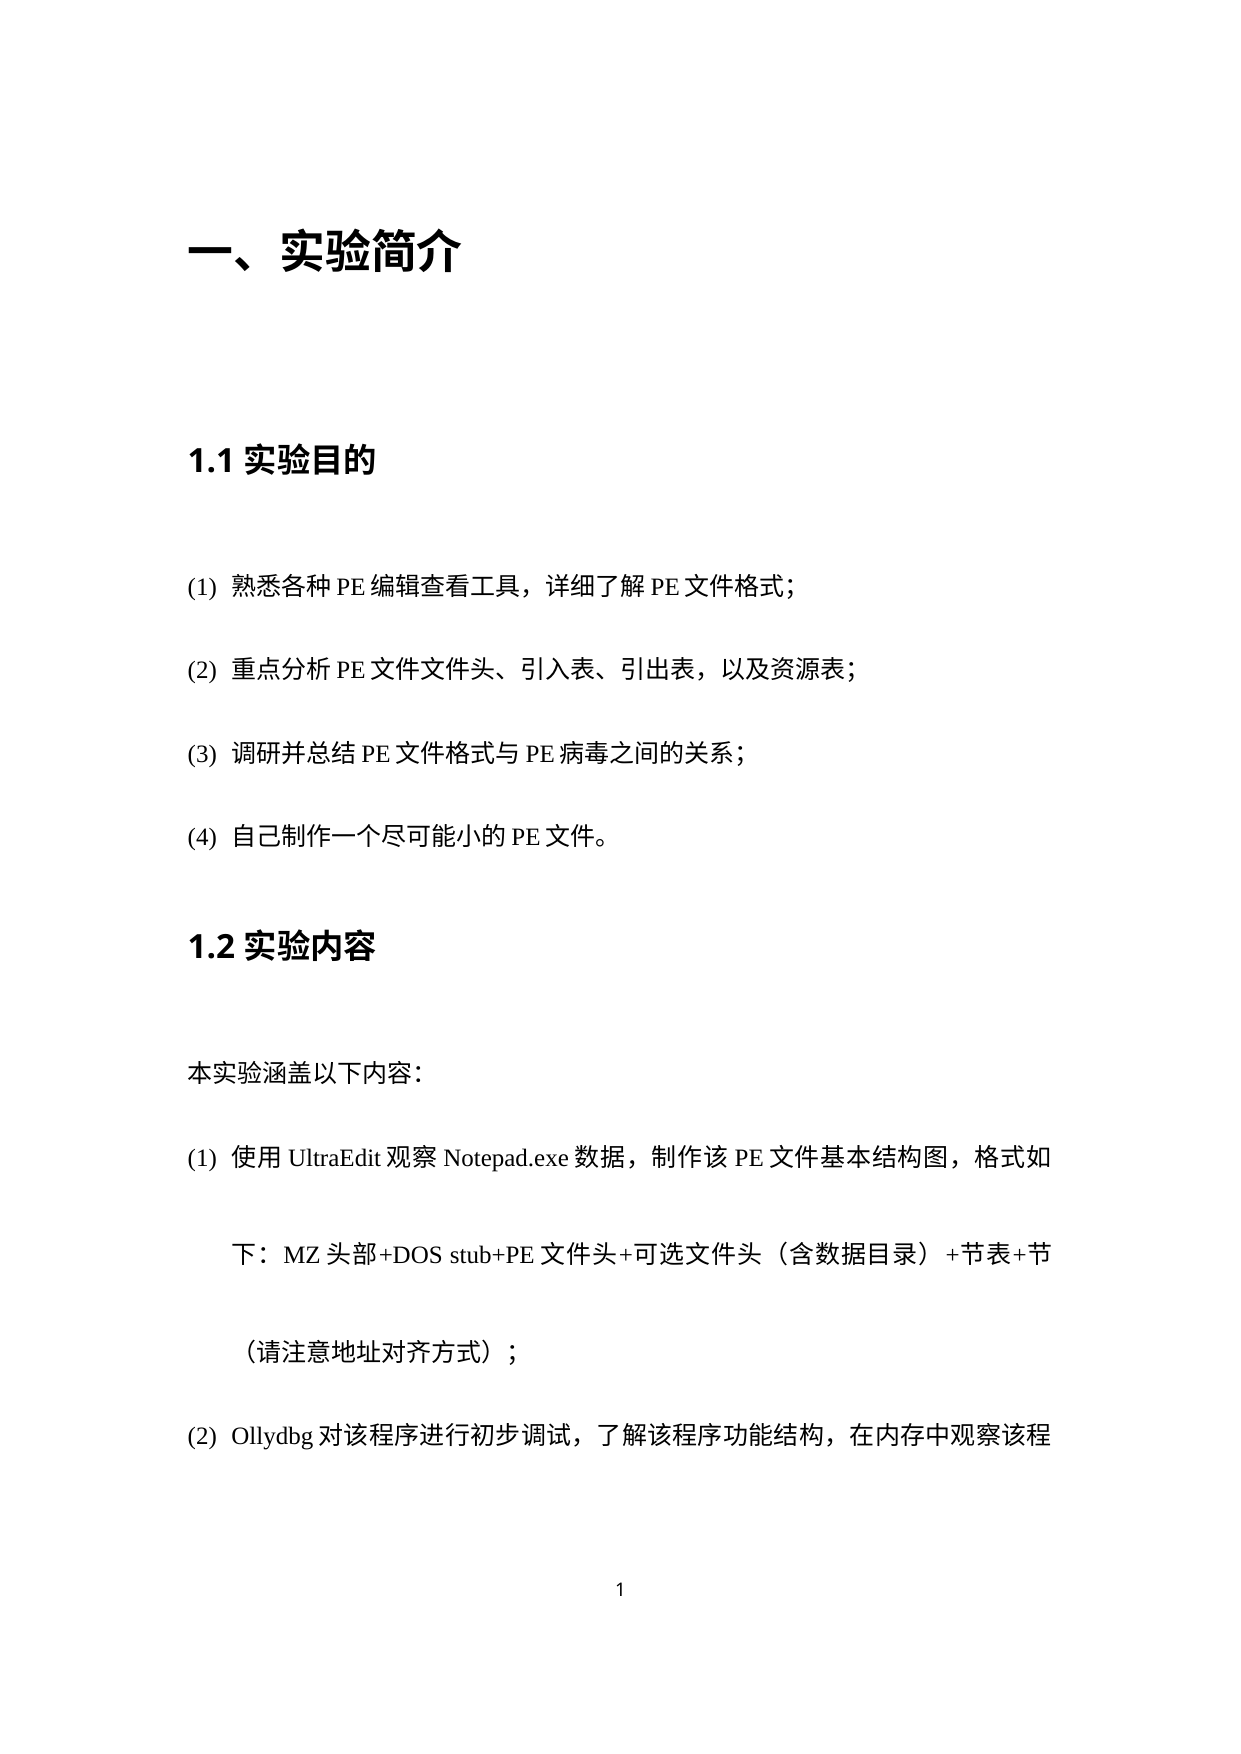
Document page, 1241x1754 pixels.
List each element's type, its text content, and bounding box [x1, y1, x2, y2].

subtitle 1.2 实验内容 [187, 912, 1053, 977]
list 重点分析PE文件文件头、引入表、引出表，以及资源表； [187, 636, 1053, 701]
list 自己制作一个尽可能小的PE文件。 [187, 802, 1053, 867]
list 调研并总结PE文件格式与PE病毒之间的关系； [187, 719, 1053, 784]
subtitle 一、实验简介 [187, 200, 1053, 297]
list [187, 1401, 1053, 1466]
text 本实验涵盖以下内容： [187, 1039, 1053, 1104]
subtitle 1.1 实验目的 [187, 425, 1053, 490]
list 熟悉各种PE编辑查看工具，详细了解PE文件格式； [187, 552, 1053, 617]
list 使用UltraEdit观察Notepad.exe数据，制作该PE文件基本结构图，格式如下：MZ头部+DOS stub+PE文件头+可选文件头（含数据目录）+节表+节（请注意地址对齐方式）； [187, 1123, 1053, 1383]
